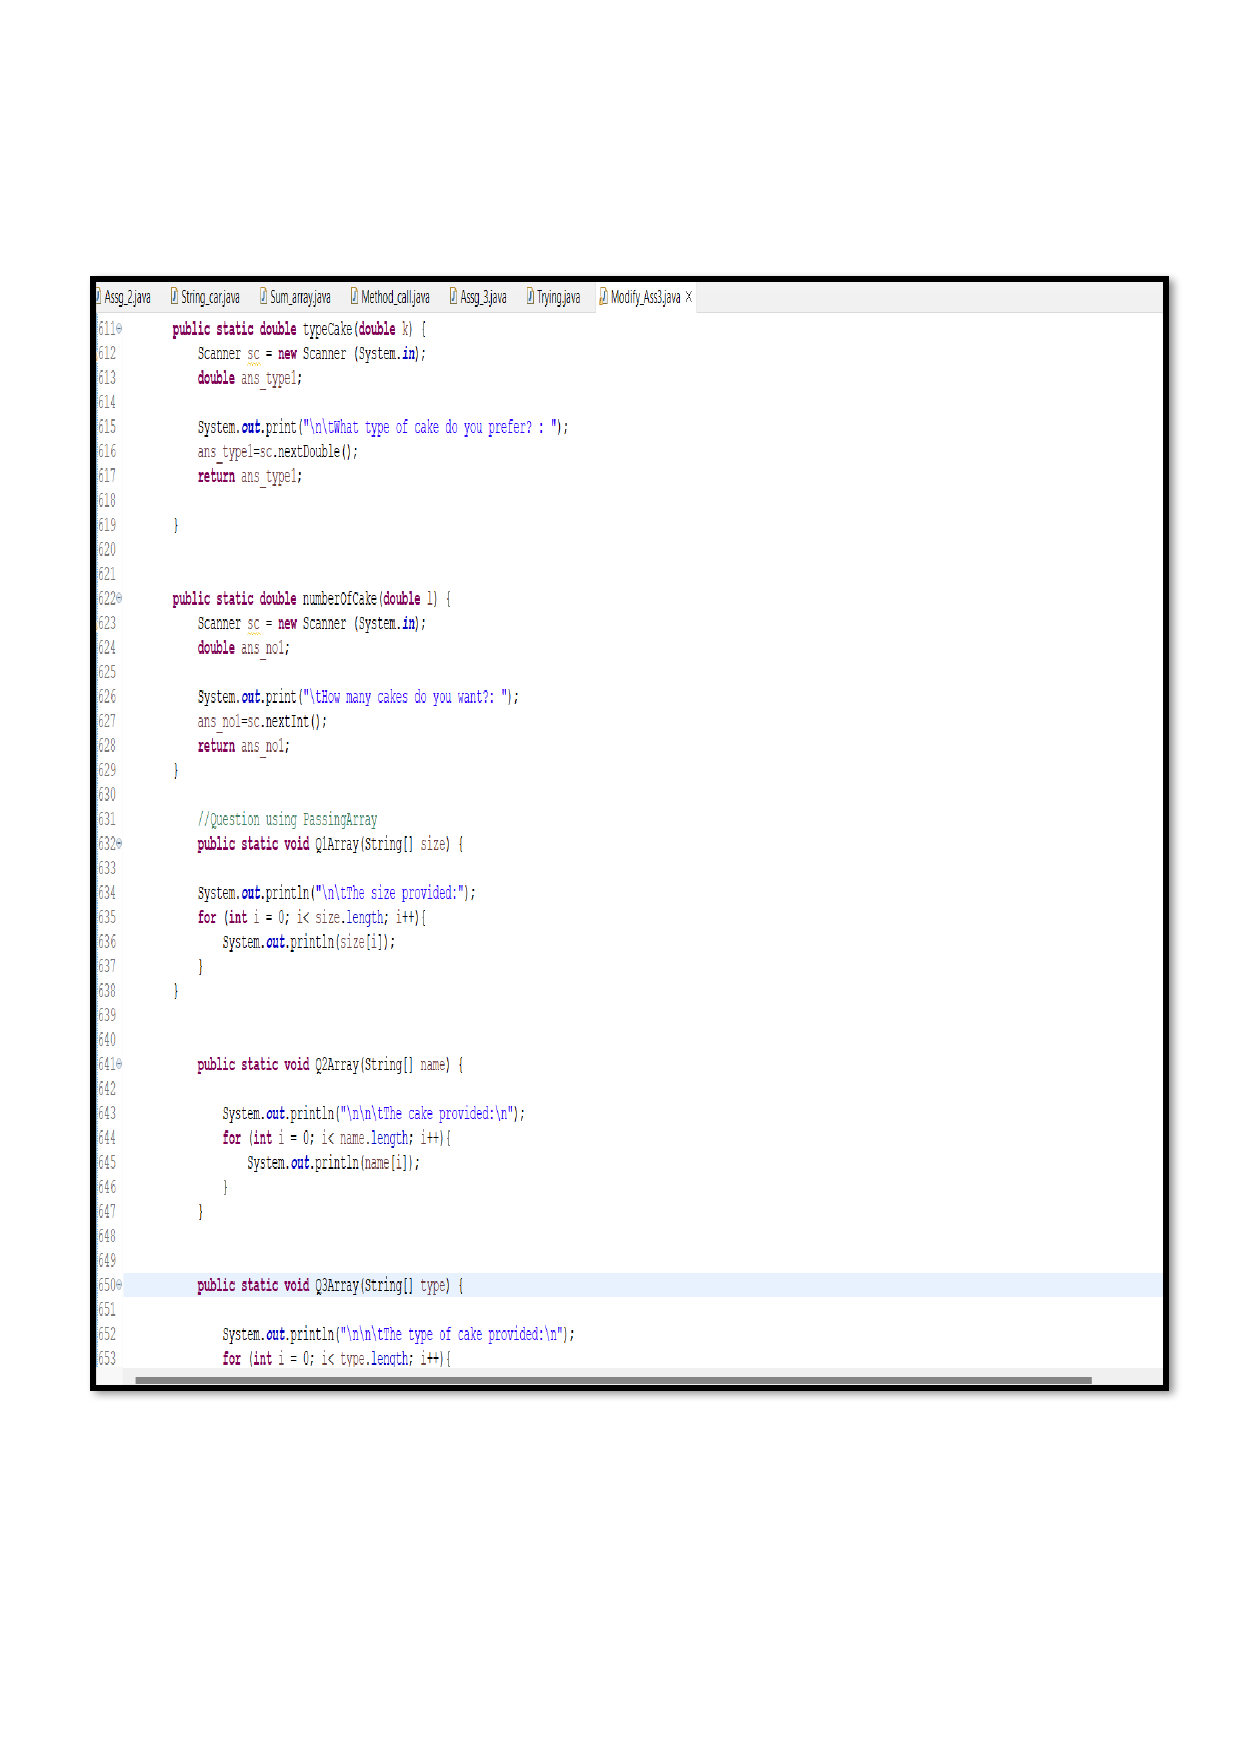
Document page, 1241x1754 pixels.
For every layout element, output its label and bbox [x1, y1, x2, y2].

picture [96, 282, 1163, 1385]
